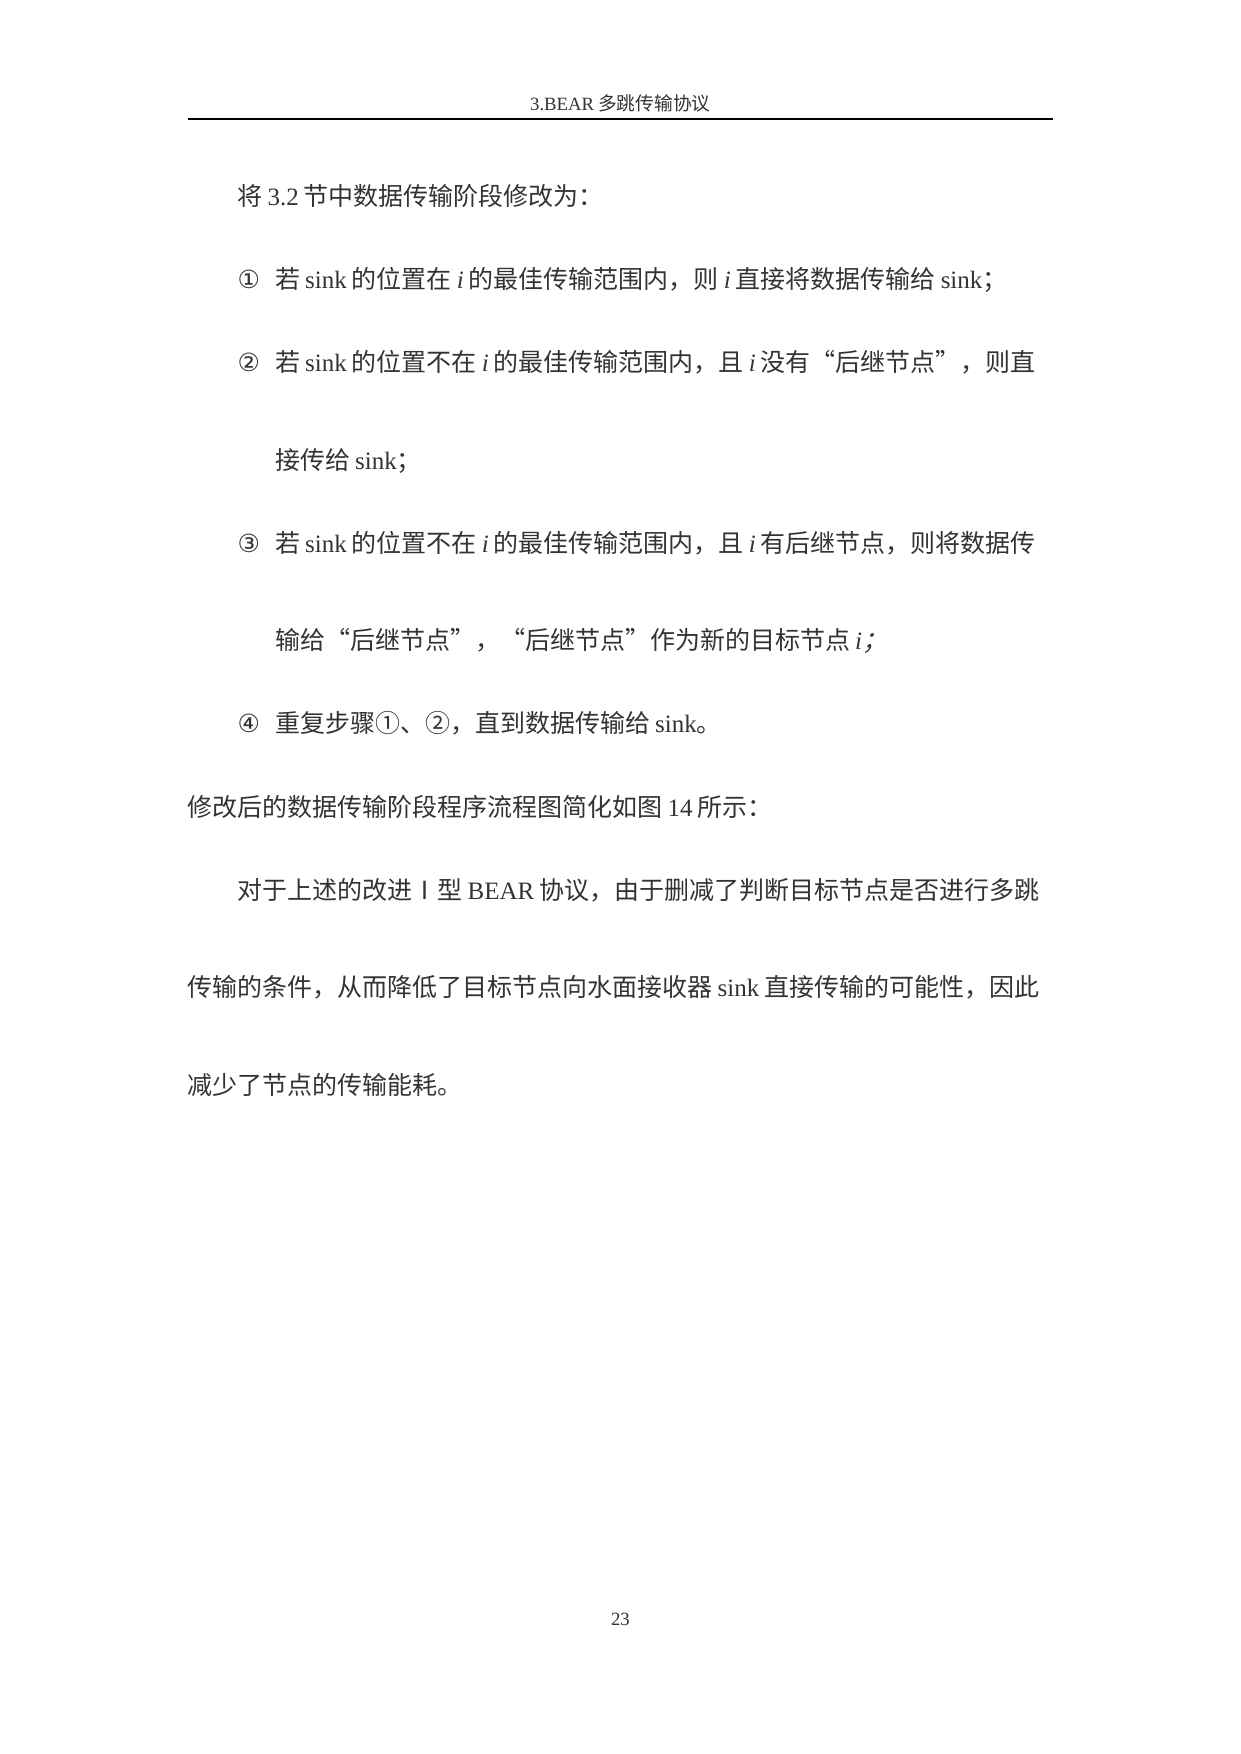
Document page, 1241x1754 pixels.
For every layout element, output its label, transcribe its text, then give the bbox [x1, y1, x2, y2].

list 重复步骤①、②，直到数据传输给sink。 [237, 689, 1053, 754]
list 若sink的位置在i的最佳传输范围内，则i直接将数据传输给sink； [237, 245, 1053, 310]
list 若sink的位置不在i的最佳传输范围内，且i没有“后继节点”，则直接传给sink； [237, 328, 1053, 491]
text 将3.2节中数据传输阶段修改为： [187, 162, 1053, 227]
list 若sink的位置不在i的最佳传输范围内，且i有后继节点，则将数据传输给“后继节点”，“后继节点”作为新的目标节点i； [237, 509, 1053, 671]
text 对于上述的改进Ⅰ型BEAR协议，由于删减了判断目标节点是否进行多跳传输的条件，从而降低了目标节点向水面接收器sink直接传输的可能性，因此减少了节点的传输能耗。 [187, 856, 1053, 1116]
text 修改后的数据传输阶段程序流程图简化如图14所示： [187, 773, 1053, 838]
